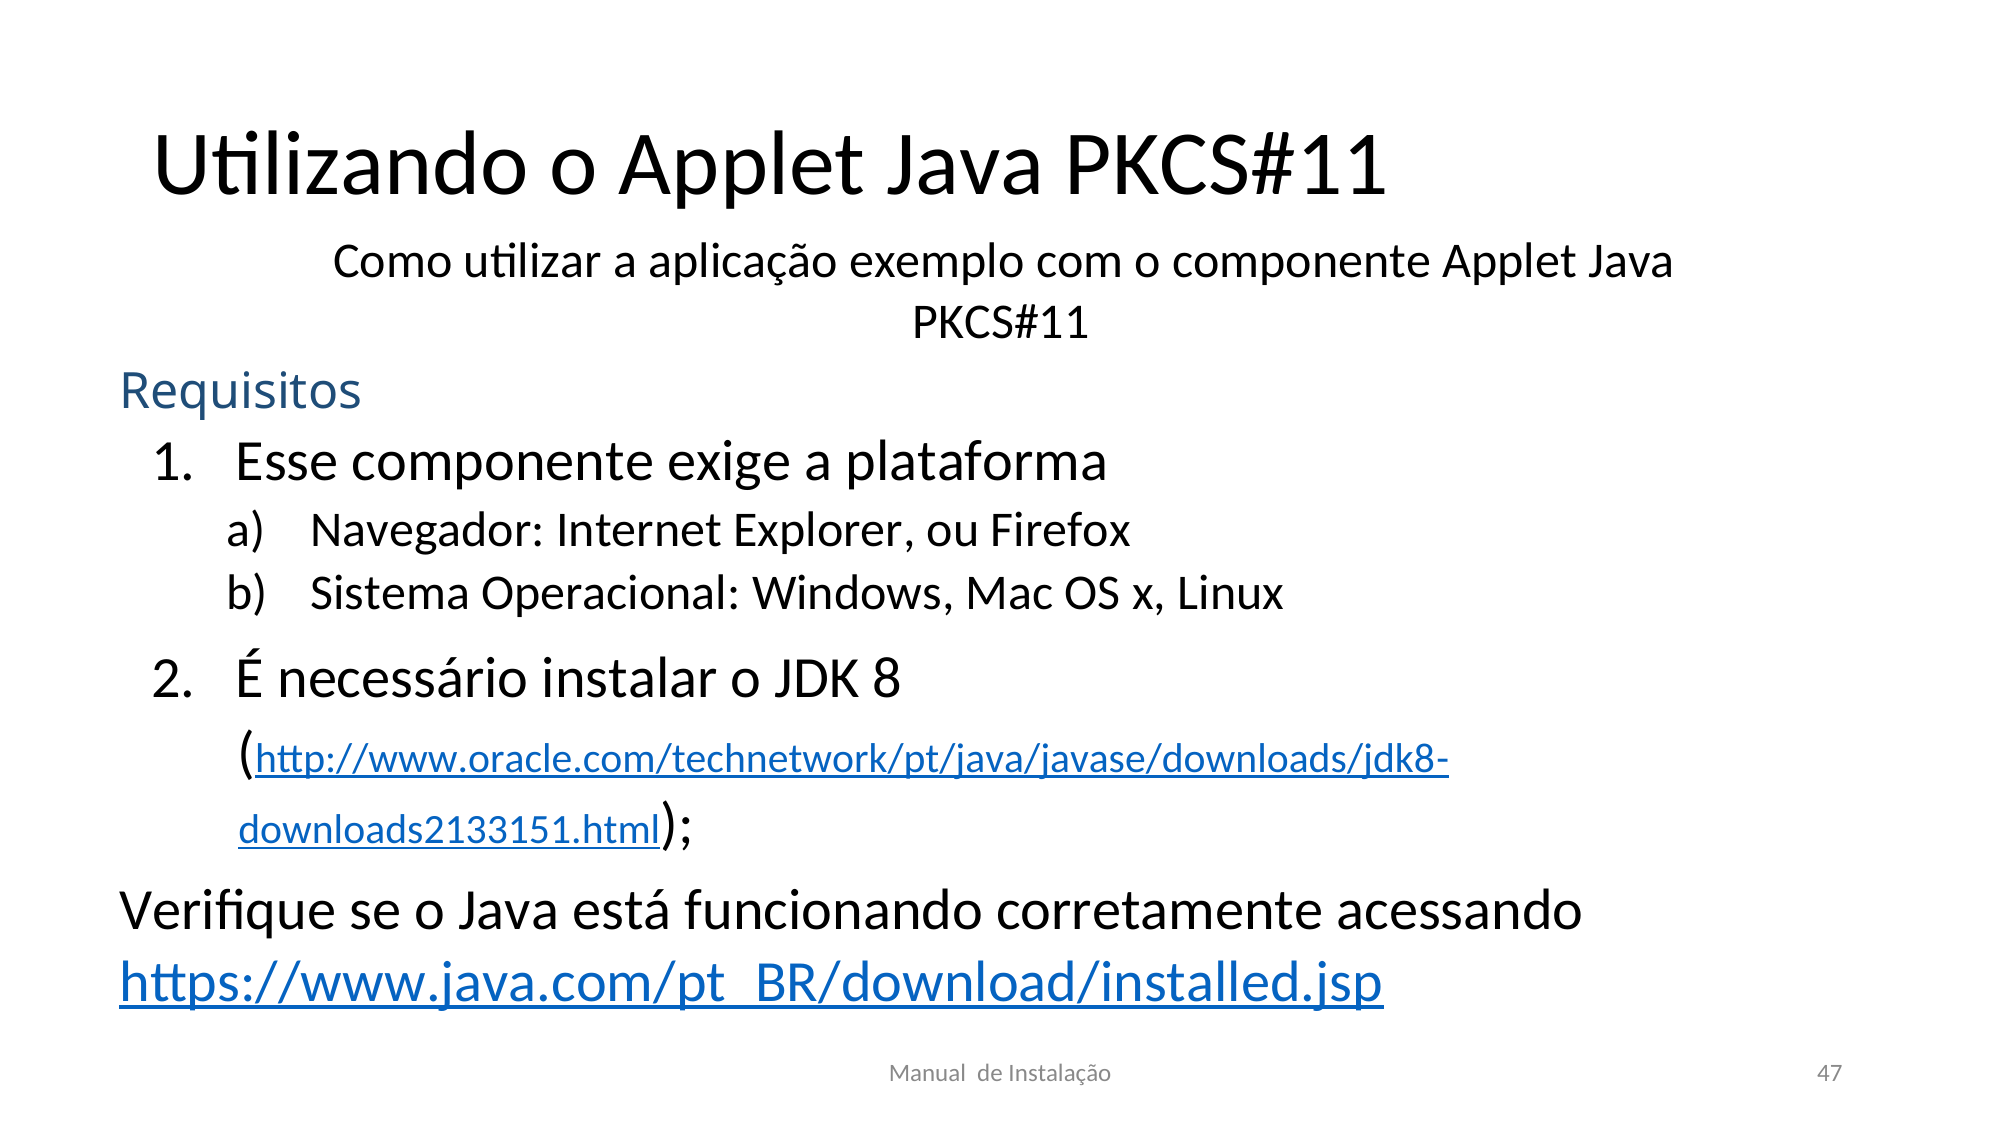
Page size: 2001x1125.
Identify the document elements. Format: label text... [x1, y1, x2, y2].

subtitle Requisitos [119, 355, 1842, 423]
text Como utilizar a aplicação exemplo com o componente Applet Java PKCS#11 [333, 229, 1842, 351]
subtitle Utilizando o Applet Java PKCS#11 [152, 106, 1842, 217]
list Navegador: Internet Explorer, ou Firefox [226, 498, 1842, 559]
text Verifique se o Java está funcionando corretamente acessando https://www.java.com/pt_BR/download/installed.jsp [119, 873, 1842, 1016]
list É necessário instalar o JDK 8 [151, 641, 1842, 712]
list Esse componente exige a plataforma [151, 423, 1842, 495]
text (http://www.oracle.com/technetwork/pt/java/javase/downloads/jdk8-downloads2133151.html); [237, 715, 1842, 858]
list Sistema Operacional: Windows, Mac OS x, Linux [226, 561, 1842, 622]
